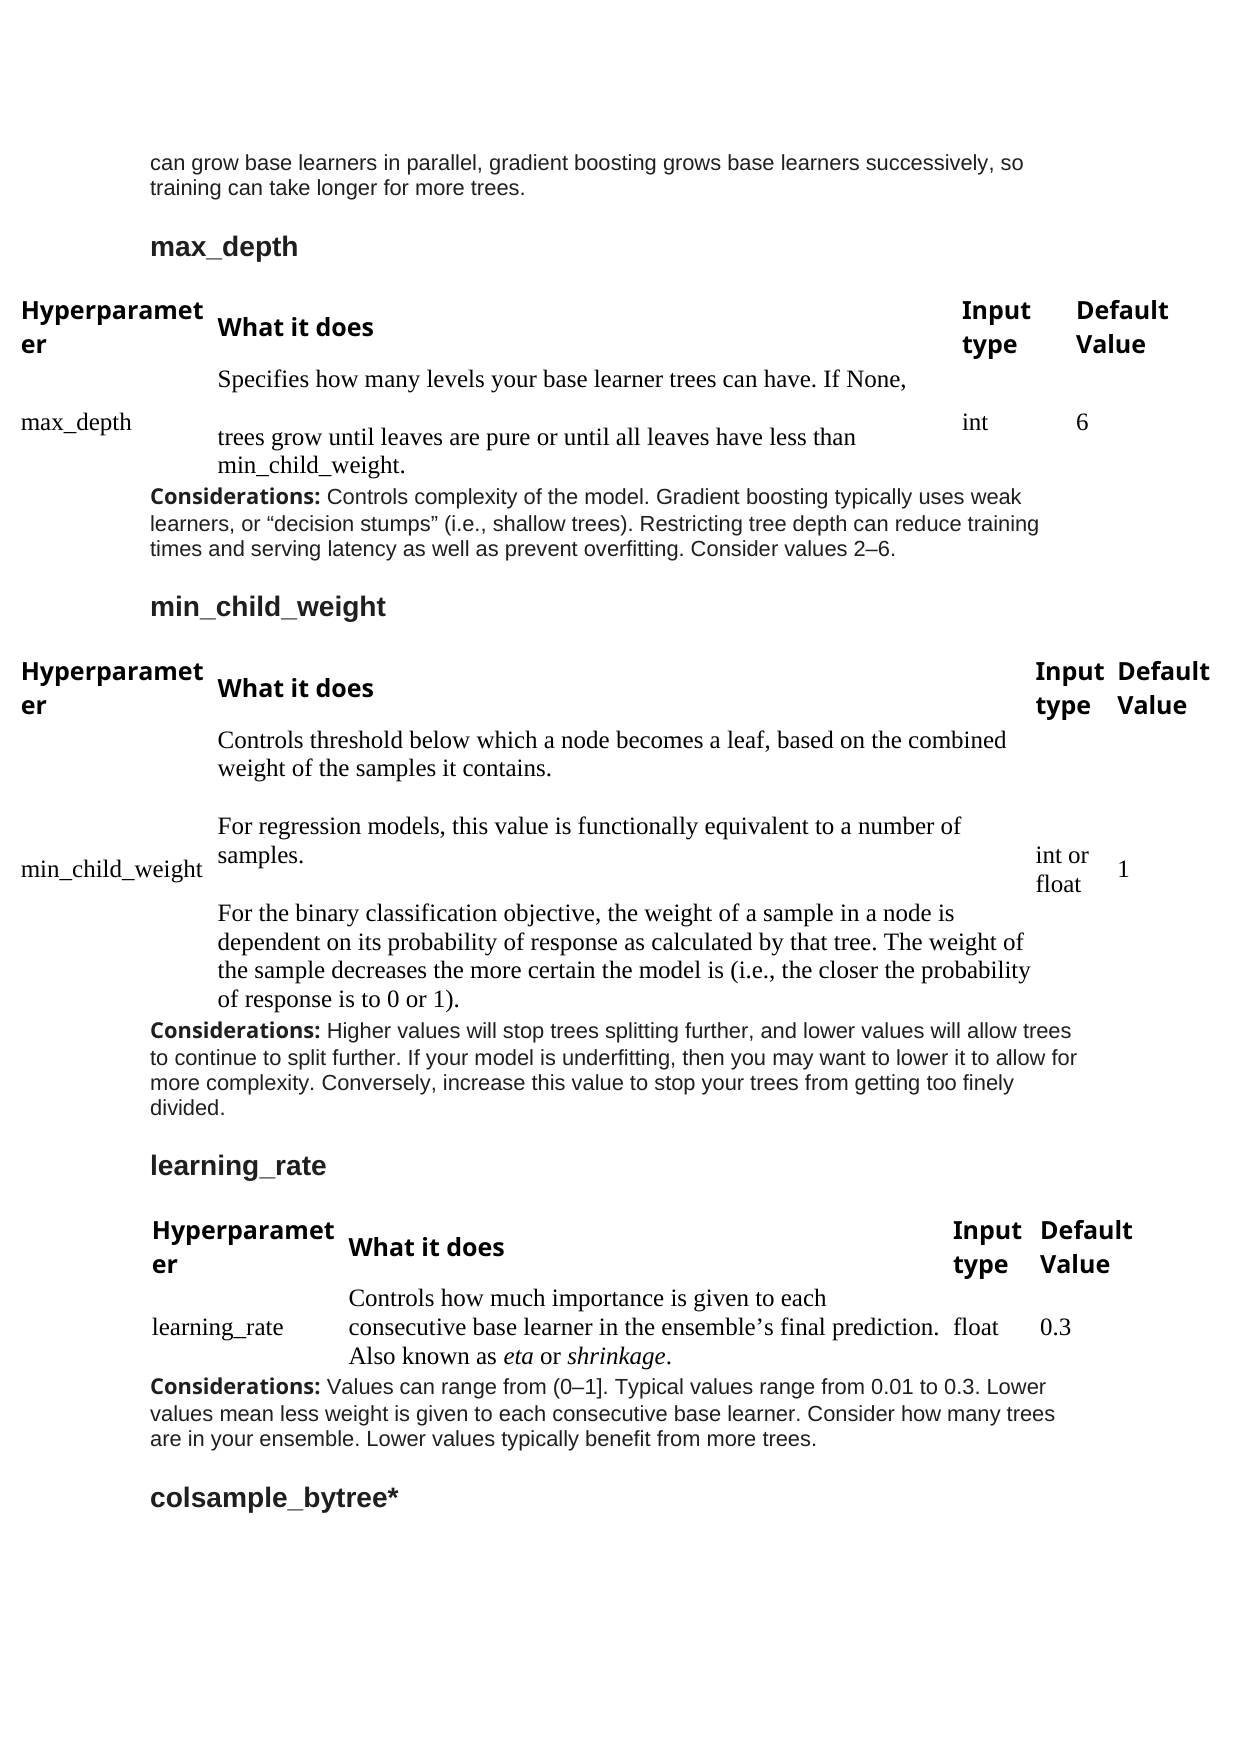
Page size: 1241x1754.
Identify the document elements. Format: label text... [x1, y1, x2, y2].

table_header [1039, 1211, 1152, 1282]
text min_child_weight [150, 590, 1090, 623]
text colsample_bytree* [150, 1481, 1090, 1513]
text Considerations: Controls complexity of the model. Gradient boosting typically uses weak learners, or “decision stumps” (i.e., shallow trees). Restricting tree depth can reduce training times and serving latency as well as prevent overfitting. Consider values 2–6. [150, 481, 1090, 561]
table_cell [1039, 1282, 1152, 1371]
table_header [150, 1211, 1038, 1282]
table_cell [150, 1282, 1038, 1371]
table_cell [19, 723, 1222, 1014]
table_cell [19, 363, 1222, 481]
text Considerations: Higher values will stop trees splitting further, and lower values will allow trees to continue to split further. If your model is underfitting, then you may want to lower it to allow for more complexity. Conversely, increase this value to stop your trees from getting too finely divided. [150, 1014, 1090, 1120]
text max_depth [150, 229, 1090, 262]
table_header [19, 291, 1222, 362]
text Considerations: Values can range from (0–1]. Typical values range from 0.01 to 0.3. Lower values mean less weight is given to each consecutive base learner. Consider how many trees are in your ensemble. Lower values typically benefit from more trees. [150, 1371, 1090, 1452]
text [150, 150, 1090, 200]
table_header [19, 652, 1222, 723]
text learning_rate [150, 1149, 1090, 1182]
